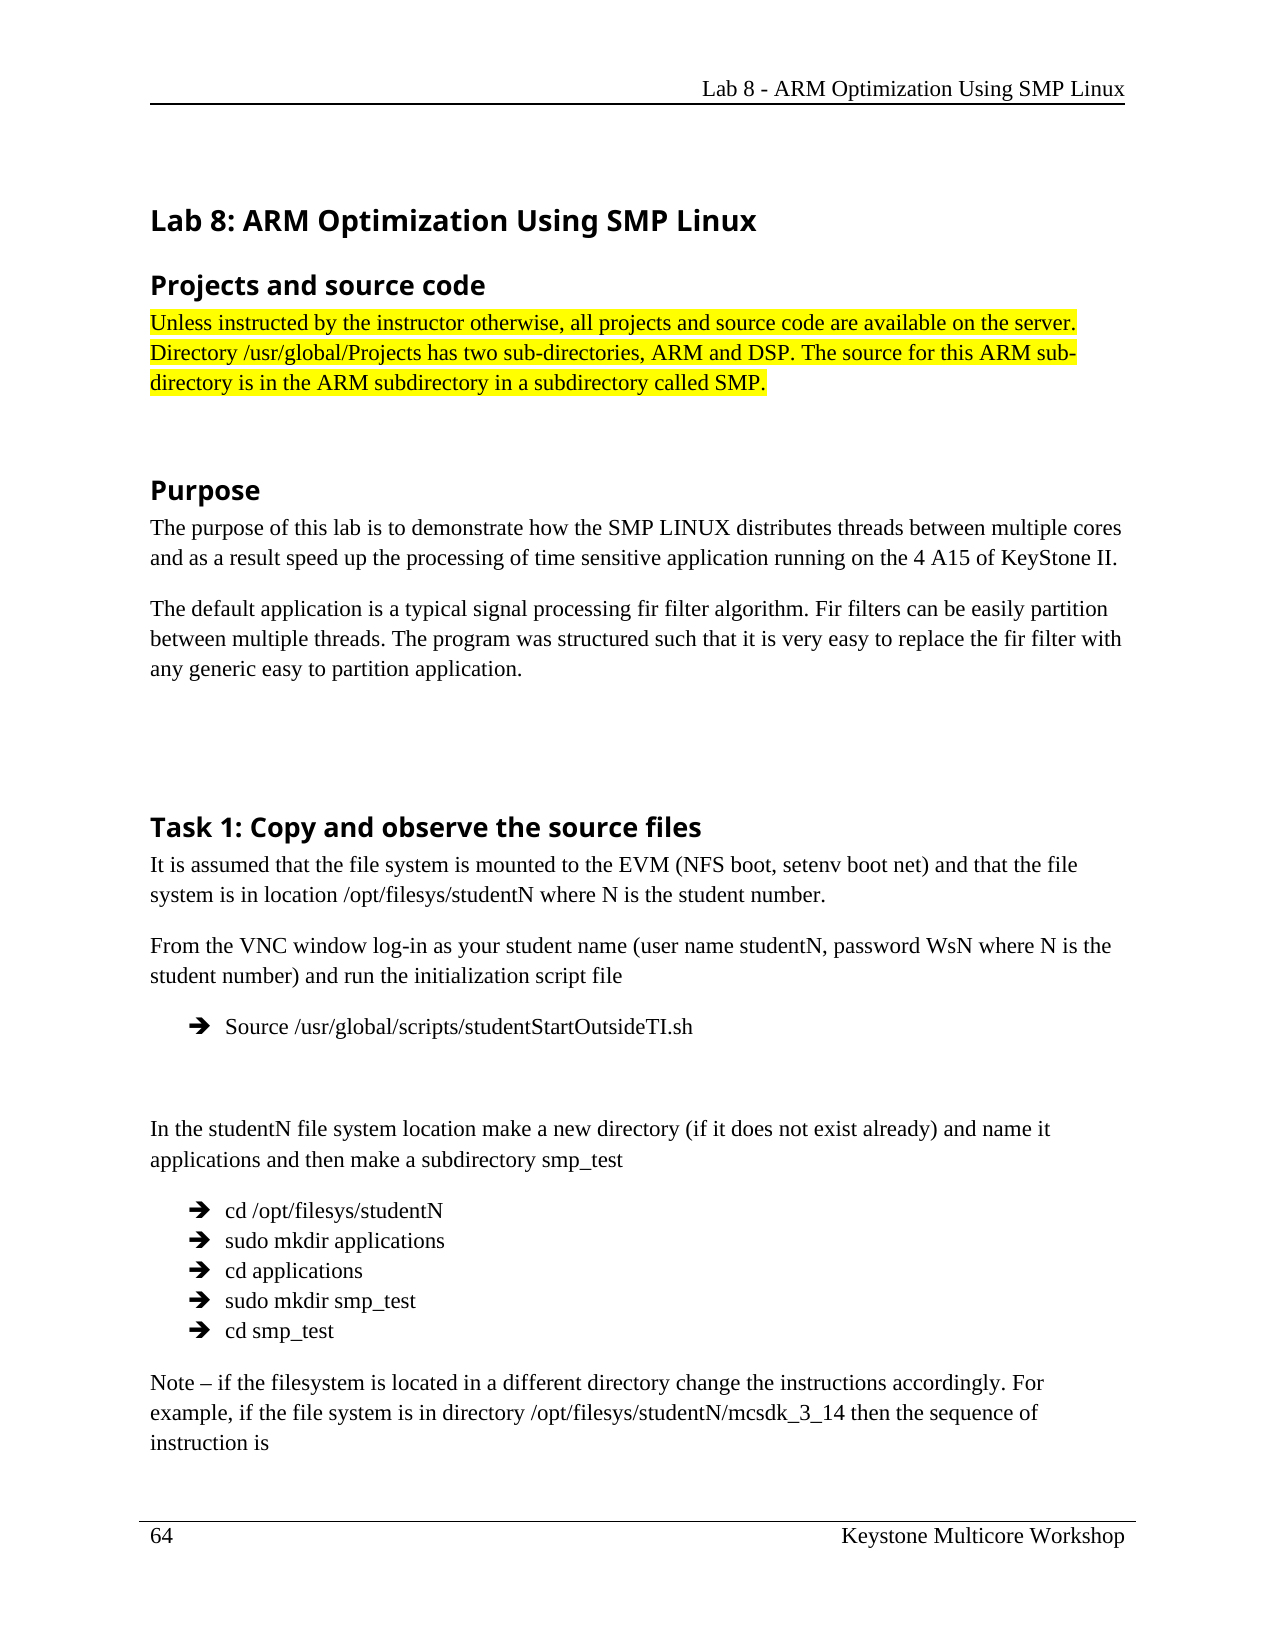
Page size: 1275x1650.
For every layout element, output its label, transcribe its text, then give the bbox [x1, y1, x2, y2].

text The purpose of this lab is to demonstrate how the SMP LINUX distributes threads between multiple cores and as a result speed up the processing of time sensitive application running on the 4 A15 of KeyStone II. [150, 514, 1125, 570]
text Unless instructed by the instructor otherwise, all projects and source code are available on the server. Directory /usr/global/Projects has two sub-directories, ARM and DSP. The source for this ARM sub-directory is in the ARM subdirectory in a subdirectory called SMP. [150, 309, 1125, 396]
text From the VNC window log-in as your student name (user name studentN, password WsN where N is the student number) and run the initialization script file [150, 932, 1125, 989]
list sudo mkdir applications [187, 1227, 1125, 1253]
list cd /opt/filesys/studentN [187, 1197, 1125, 1223]
subtitle Projects and source code [150, 266, 1125, 303]
text It is assumed that the file system is mounted to the EVM (NFS boot, setenv boot net) and that the file system is in location /opt/filesys/studentN where N is the student number. [150, 851, 1125, 907]
list sudo mkdir smp_test [187, 1287, 1125, 1314]
list cd smp_test [187, 1318, 1125, 1344]
list Source /usr/global/scripts/studentStartOutsideTI.sh [187, 1013, 1125, 1040]
subtitle Task 1: Copy and observe the source files [150, 808, 1125, 845]
subtitle Purpose [150, 471, 1125, 508]
subtitle Lab 8: ARM Optimization Using SMP Linux [150, 200, 1125, 240]
list cd applications [187, 1257, 1125, 1283]
text In the studentN file system location make a new directory (if it does not exist already) and name it applications and then make a subdirectory smp_test [150, 1116, 1125, 1172]
text Note – if the filesystem is located in a different directory change the instructions accordingly. For example, if the file system is in directory /opt/filesys/studentN/mcsdk_3_14 then the sequence of instruction is [150, 1369, 1125, 1455]
text The default application is a typical signal processing fir filter algorithm. Fir filters can be easily partition between multiple threads. The program was structured such that it is very easy to replace the fir filter with any generic easy to partition application. [150, 595, 1125, 682]
